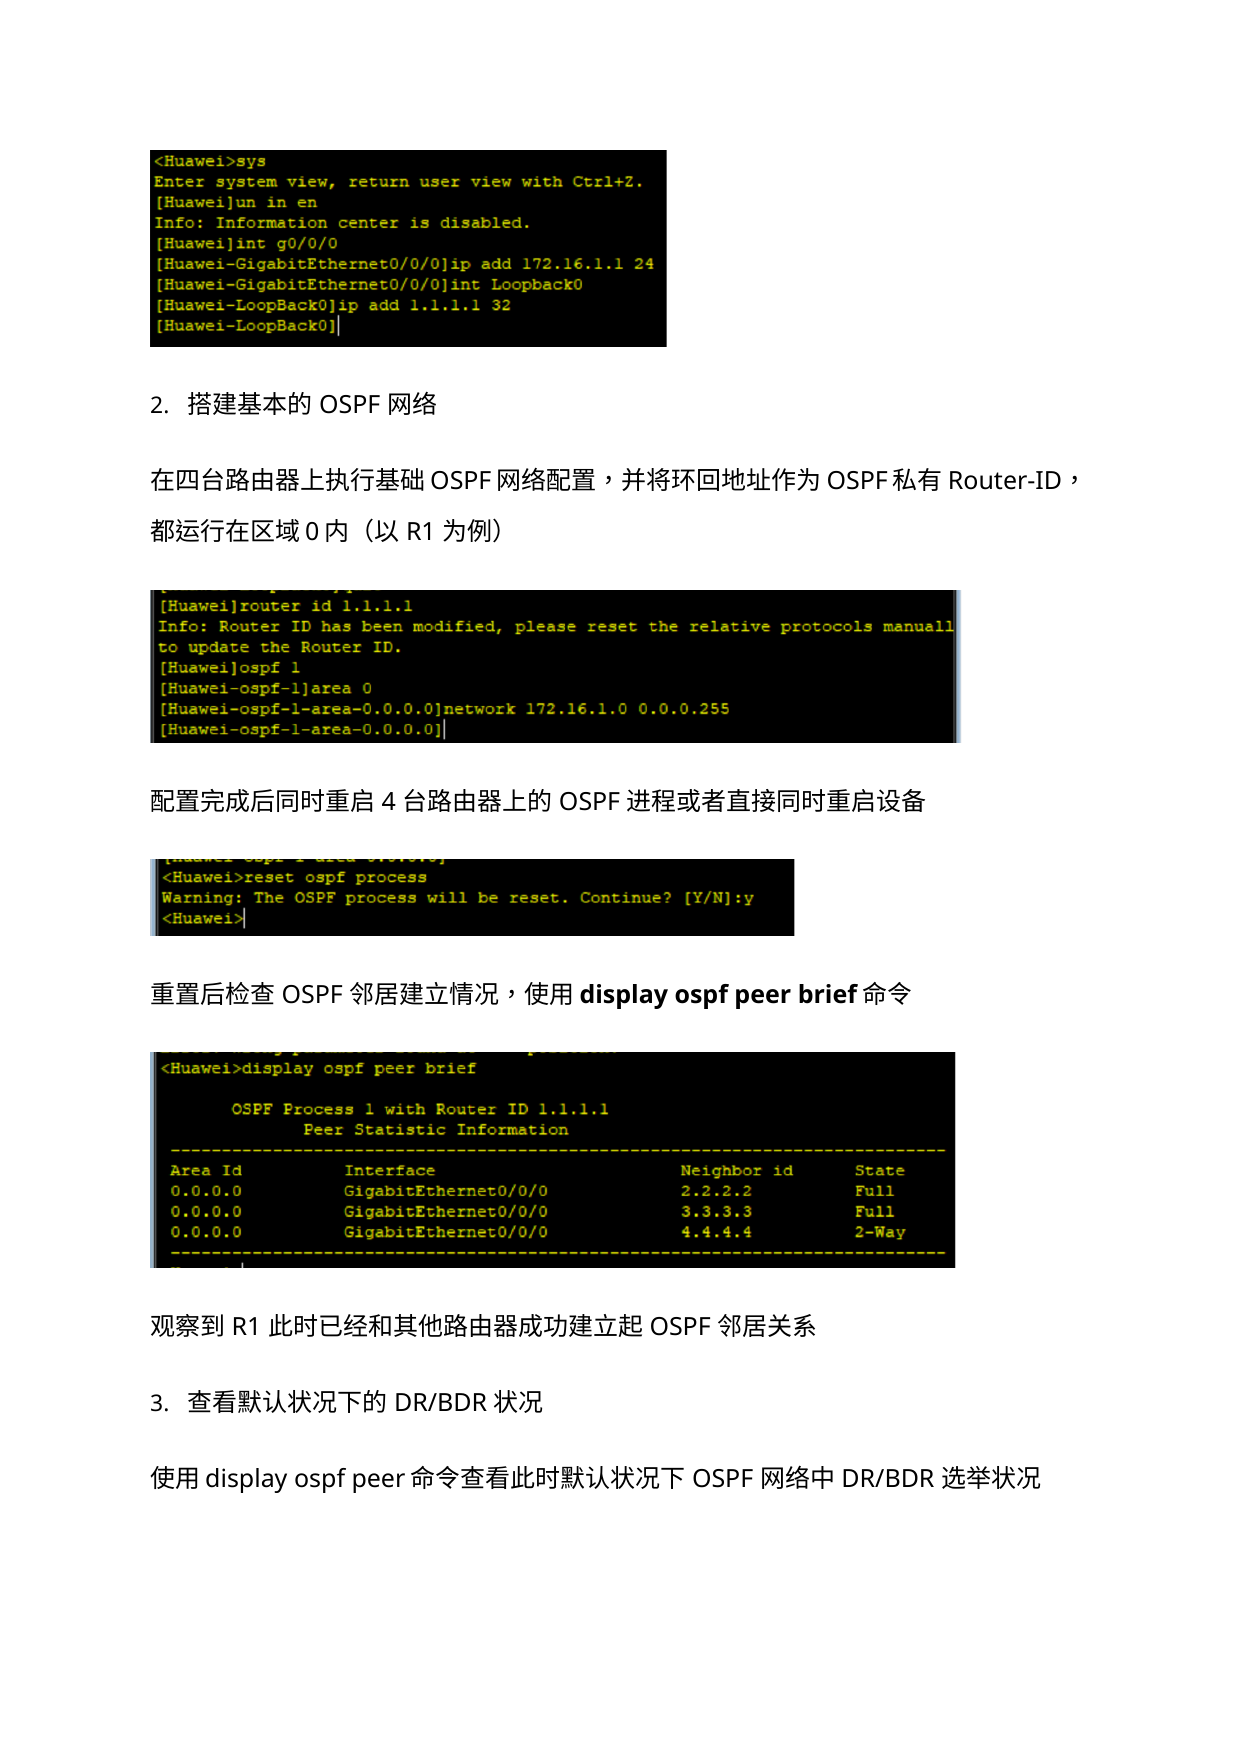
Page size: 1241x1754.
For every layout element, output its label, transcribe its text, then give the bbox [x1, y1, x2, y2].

picture [150, 590, 962, 743]
list 搭建基本的 OSPF 网络 [150, 387, 1090, 421]
text 重置后检查 OSPF 邻居建立情况，使用display ospf peer brief命令 [150, 976, 1090, 1011]
list 查看默认状况下的 DR/BDR 状况 [150, 1384, 1090, 1418]
picture [150, 859, 795, 936]
text 观察到 R1 此时已经和其他路由器成功建立起 OSPF 邻居关系 [150, 1308, 1090, 1342]
text 配置完成后同时重启 4 台路由器上的 OSPF 进程或者直接同时重启设备 [150, 783, 1090, 817]
picture [150, 150, 667, 347]
text 使用display ospf peer命令查看此时默认状况下 OSPF 网络中 DR/BDR 选举状况 [150, 1460, 1090, 1494]
text 在四台路由器上执行基础OSPF网络配置，并将环回地址作为OSPF私有Router-ID，都运行在区域0内（以 R1 为例） [150, 463, 1090, 548]
picture [150, 1052, 956, 1268]
